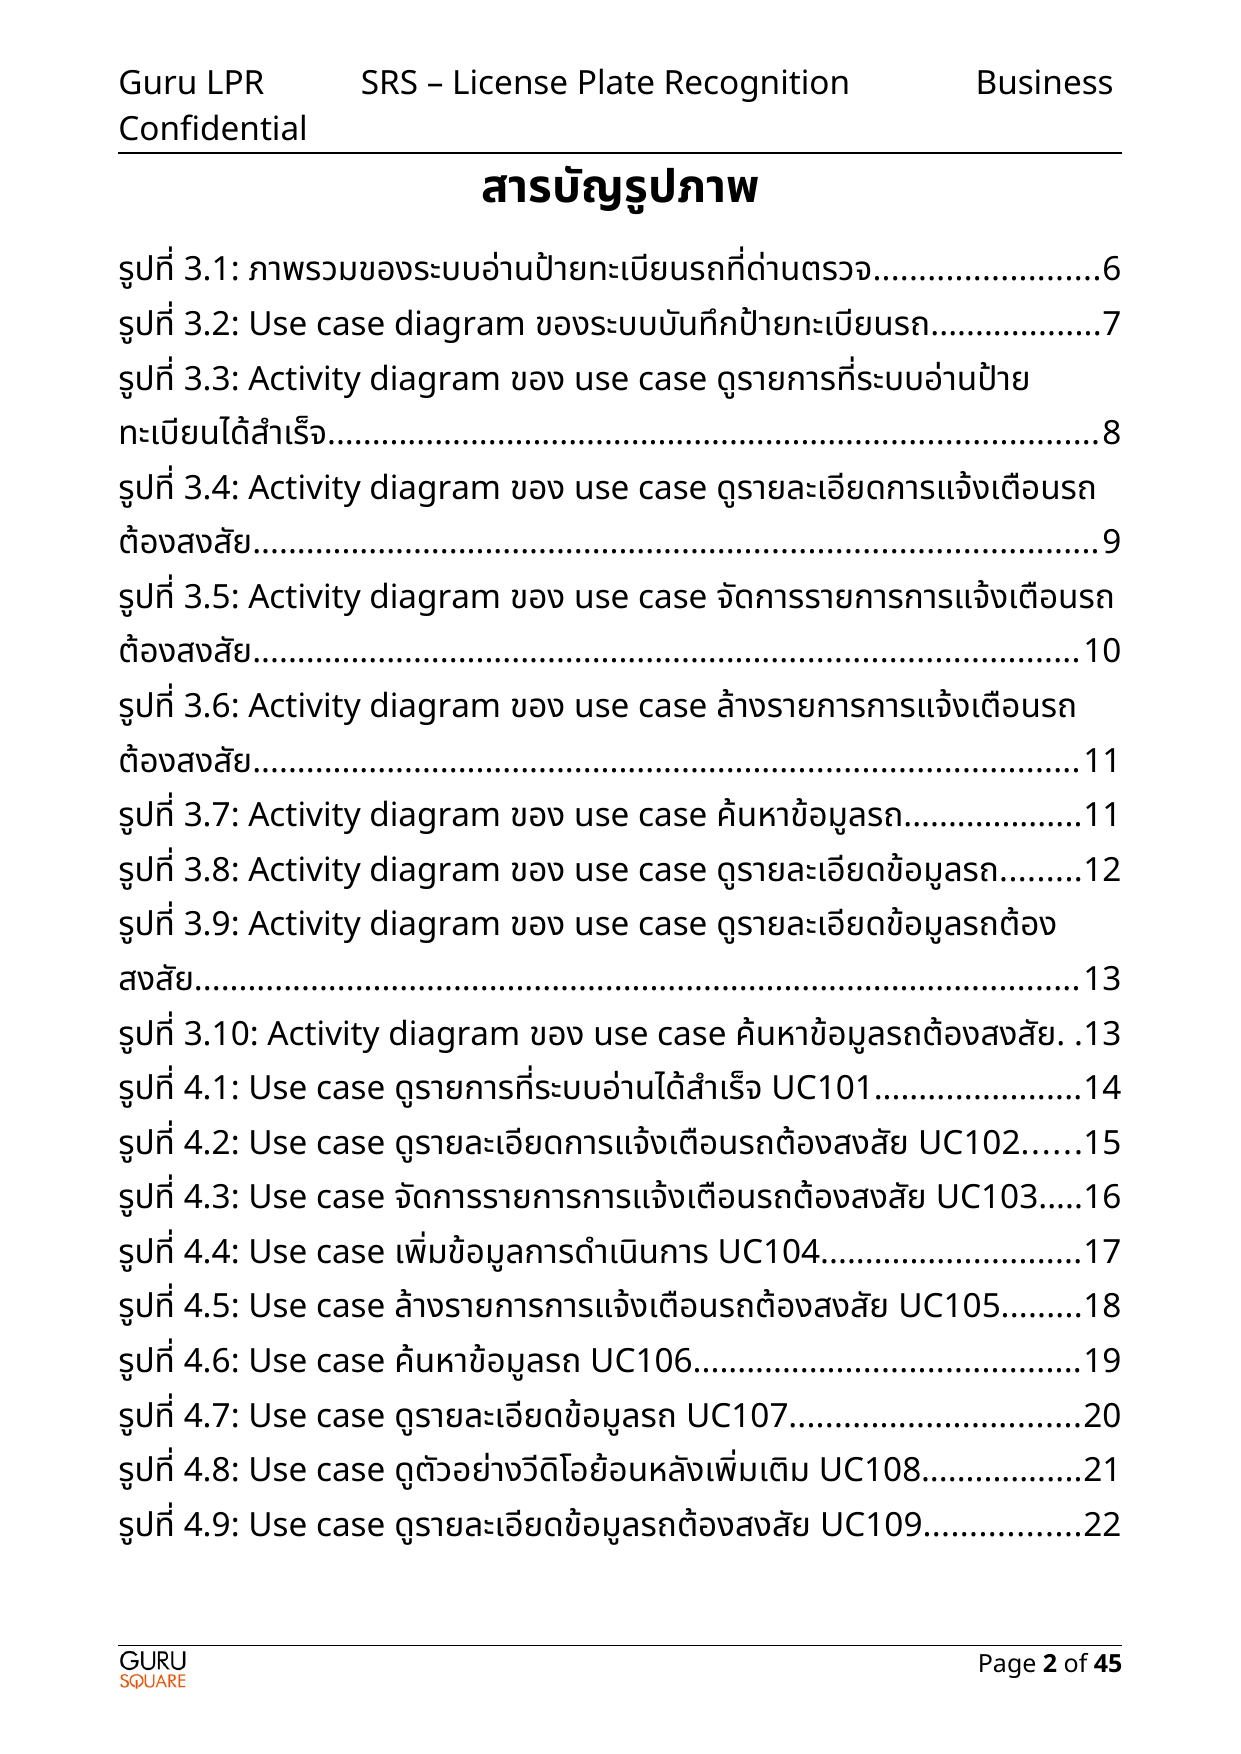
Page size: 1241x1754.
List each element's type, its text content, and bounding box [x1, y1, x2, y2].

text รูปที่ 3.6: Activity diagram ของ use case ล้างรายการการแจ้งเตือนรถต้องสงสัย 11 [118, 682, 1122, 787]
text รูปที่ 4.7: Use case ดูรายละเอียดข้อมูลรถ UC107 20 [118, 1391, 1122, 1442]
text รูปที่ 3.3: Activity diagram ของ use case ดูรายการที่ระบบอ่านป้ายทะเบียนได้สำเร็จ 8 [118, 354, 1122, 459]
text รูปที่ 3.5: Activity diagram ของ use case จัดการรายการการแจ้งเตือนรถต้องสงสัย 10 [118, 573, 1122, 678]
text สารบัญรูปภาพ [118, 154, 1122, 223]
text รูปที่ 4.4: Use case เพิ่มข้อมูลการดำเนินการ UC104 17 [118, 1228, 1122, 1278]
text รูปที่ 4.2: Use case ดูรายละเอียดการแจ้งเตือนรถต้องสงสัย UC102 15 [118, 1118, 1122, 1169]
text รูปที่ 4.5: Use case ล้างรายการการแจ้งเตือนรถต้องสงสัย UC105 18 [118, 1282, 1122, 1333]
text รูปที่ 4.6: Use case ค้นหาข้อมูลรถ UC106 19 [118, 1337, 1122, 1387]
picture [118, 1648, 188, 1690]
text รูปที่ 3.2: Use case diagram ของระบบบันทึกป้ายทะเบียนรถ 7 [118, 300, 1122, 350]
text รูปที่ 4.9: Use case ดูรายละเอียดข้อมูลรถต้องสงสัย UC109 22 [118, 1501, 1122, 1551]
text รูปที่ 4.1: Use case ดูรายการที่ระบบอ่านได้สำเร็จ UC101 14 [118, 1064, 1122, 1114]
text รูปที่ 3.7: Activity diagram ของ use case ค้นหาข้อมูลรถ 11 [118, 791, 1122, 842]
text รูปที่ 4.8: Use case ดูตัวอย่างวีดิโอย้อนหลังเพิ่มเติม UC108 21 [118, 1446, 1122, 1497]
text รูปที่ 3.10: Activity diagram ของ use case ค้นหาข้อมูลรถต้องสงสัย 13 [118, 1009, 1122, 1060]
text รูปที่ 3.4: Activity diagram ของ use case ดูรายละเอียดการแจ้งเตือนรถต้องสงสัย 9 [118, 463, 1122, 569]
text รูปที่ 3.1: ภาพรวมของระบบอ่านป้ายทะเบียนรถที่ด่านตรวจ 6 [118, 245, 1122, 296]
text รูปที่ 3.9: Activity diagram ของ use case ดูรายละเอียดข้อมูลรถต้องสงสัย 13 [118, 900, 1122, 1005]
text รูปที่ 3.8: Activity diagram ของ use case ดูรายละเอียดข้อมูลรถ 12 [118, 846, 1122, 896]
text รูปที่ 4.3: Use case จัดการรายการการแจ้งเตือนรถต้องสงสัย UC103 16 [118, 1173, 1122, 1224]
